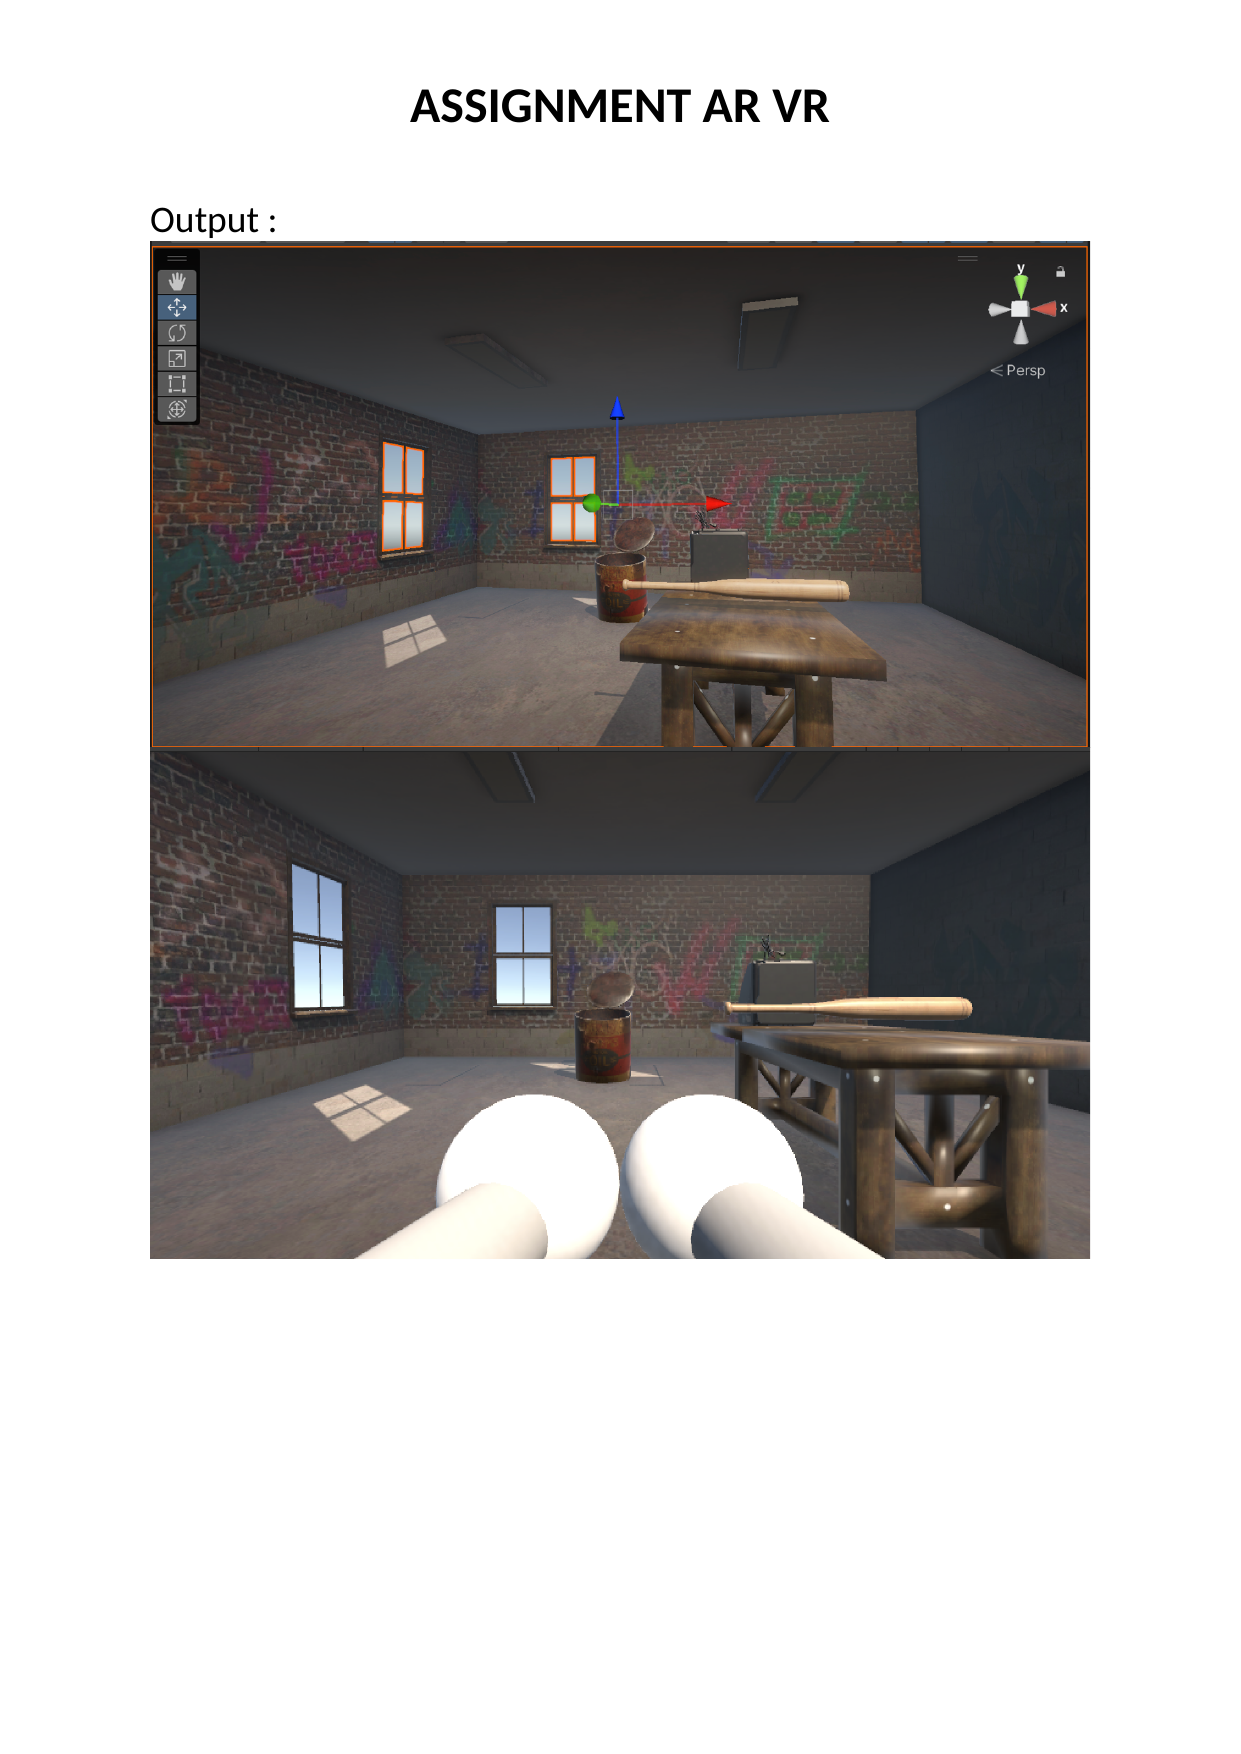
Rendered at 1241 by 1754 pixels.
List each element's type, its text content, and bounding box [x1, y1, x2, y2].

picture [150, 241, 1091, 1259]
text Output : [150, 196, 1090, 241]
